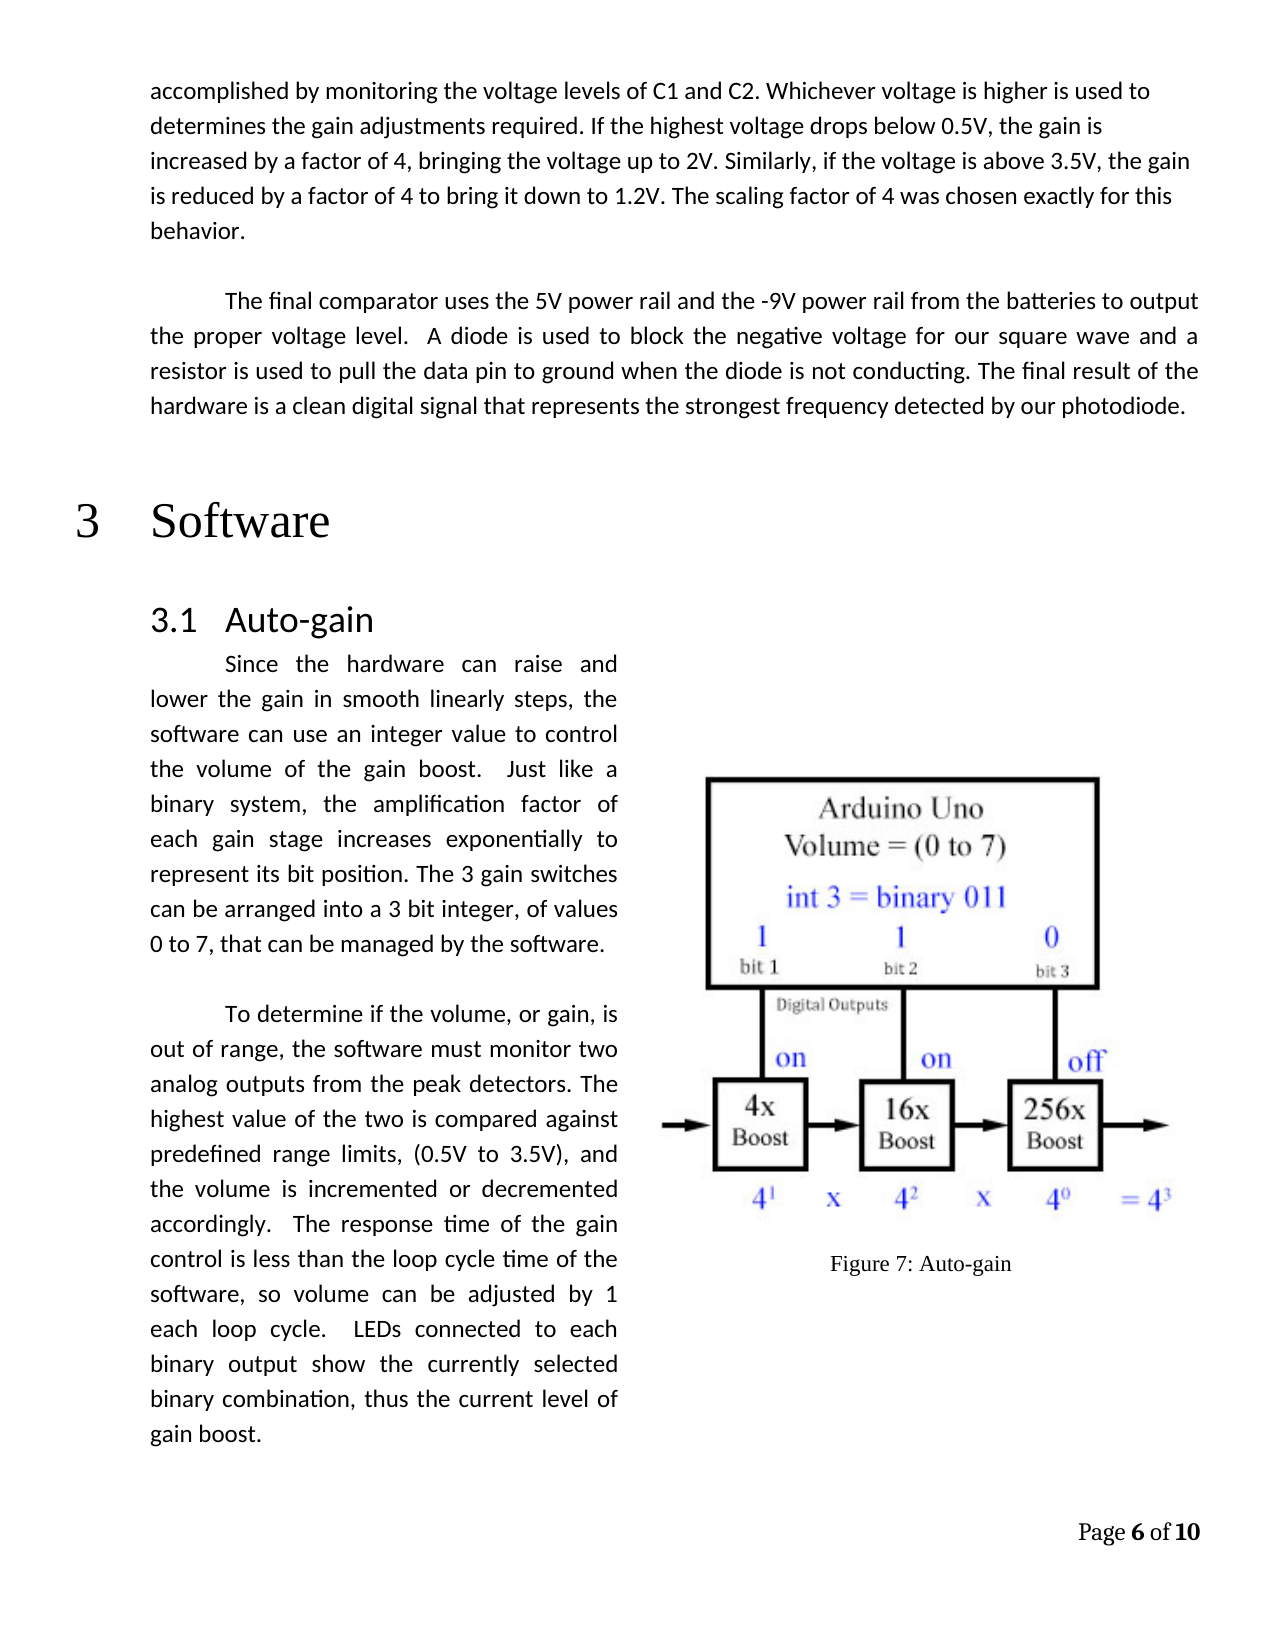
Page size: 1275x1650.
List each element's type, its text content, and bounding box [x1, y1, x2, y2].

text 3 Software [75, 491, 1200, 548]
text The final comparator uses the 5V power rail and the -9V power rail from the batteries to output the proper voltage level. A diode is used to block the negative voltage for our square wave and a resistor is used to pull the data pin to ground when the diode is not conducting. The final result of the hardware is a clean digital signal that represents the strongest frequency detected by our photodiode. [150, 285, 1200, 421]
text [150, 75, 1200, 246]
text 3.1 Auto-gain [150, 596, 1200, 641]
picture [645, 747, 1195, 1240]
text To determine if the volume, or gain, is out of range, the software must monitor two analog outputs from the peak detectors. The highest value of the two is compared against predefined range limits, (0.5V to 3.5V), and the volume is incremented or decremented accordingly. The response time of the gain control is less than the loop cycle time of the software, so volume can be adjusted by 1 each loop cycle. LEDs connected to each binary output show the currently selected binary combination, thus the current level of gain boost. [150, 998, 619, 1449]
text Since the hardware can raise and lower the gain in smooth linearly steps, the software can use an integer value to control the volume of the gain boost. Just like a binary system, the amplification factor of each gain stage increases exponentially to represent its bit position. The 3 gain switches can be arranged into a 3 bit integer, of values 0 to 7, that can be managed by the software. [150, 648, 619, 959]
